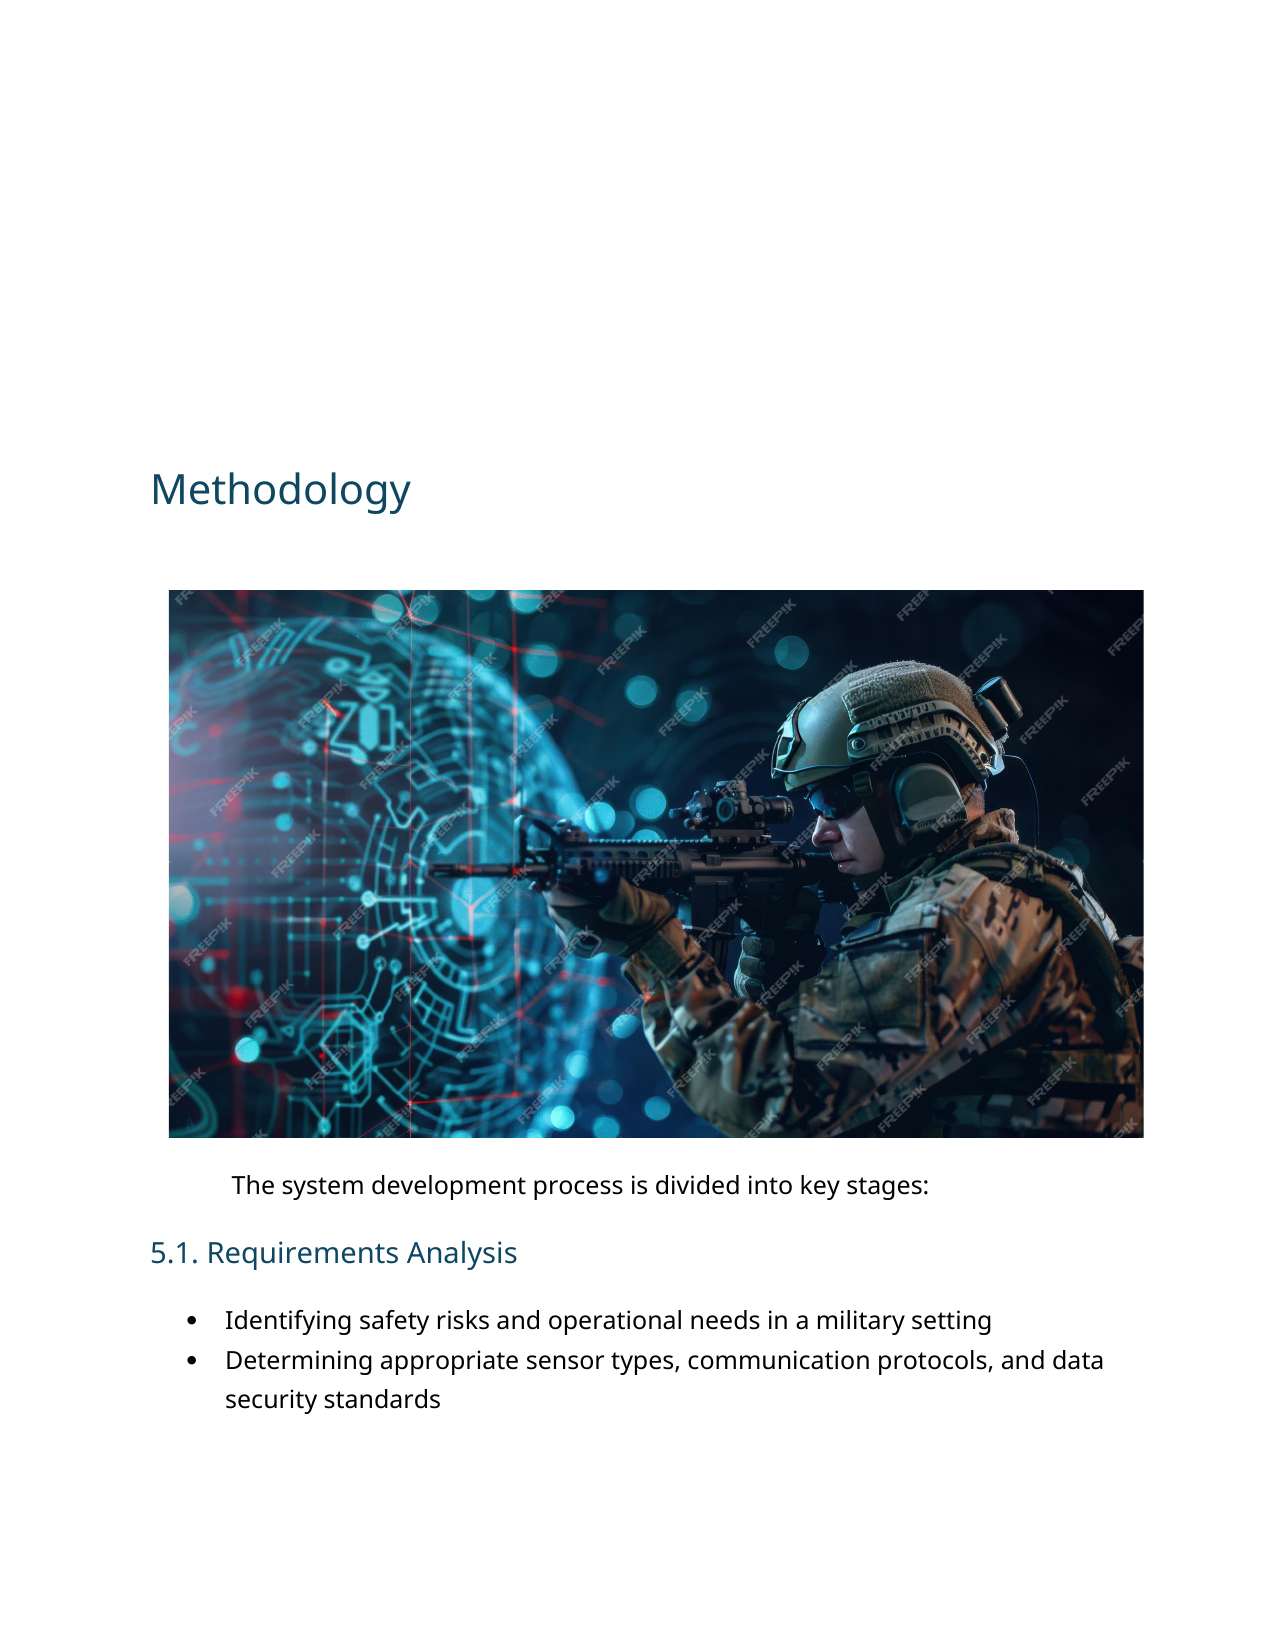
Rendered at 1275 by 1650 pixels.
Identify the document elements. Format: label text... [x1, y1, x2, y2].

list Determining appropriate sensor types, communication protocols, and data security standards [187, 1342, 1125, 1416]
list Identifying safety risks and operational needs in a military setting [187, 1303, 1125, 1337]
list The system development process is divided into key stages: [225, 1168, 1125, 1202]
subtitle Methodology [150, 460, 1125, 517]
subtitle 5.1. Requirements Analysis [150, 1232, 1125, 1272]
